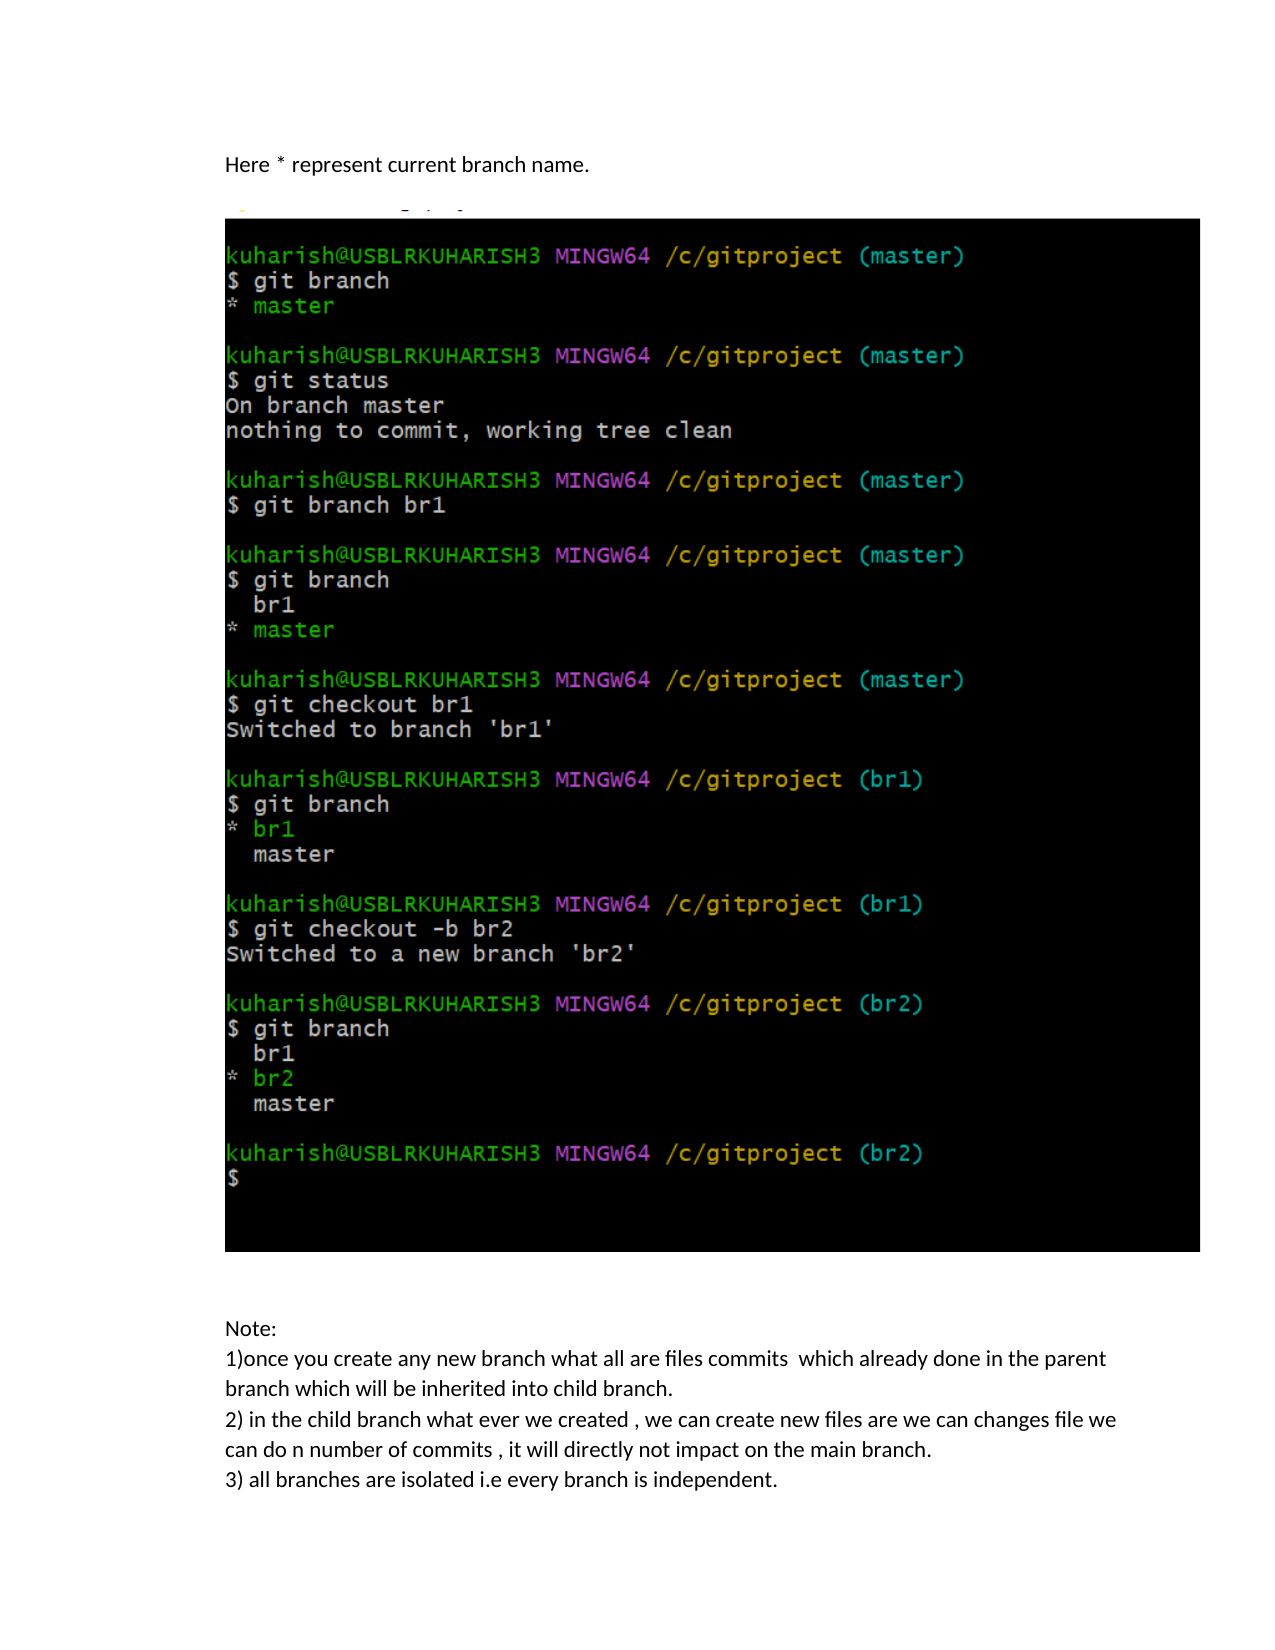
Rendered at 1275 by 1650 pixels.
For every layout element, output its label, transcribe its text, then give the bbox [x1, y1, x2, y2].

list 2) in the child branch what ever we created , we can create new files are we can changes file we can do n number of commits , it will directly not impact on the main branch. [225, 1405, 1125, 1463]
picture [225, 210, 1200, 1252]
list 3) all branches are isolated i.e every branch is independent. [225, 1465, 1125, 1493]
list Here * represent current branch name. [225, 150, 1125, 178]
list 1)once you create any new branch what all are files commits which already done in the parent branch which will be inherited into child branch. [225, 1344, 1125, 1402]
list Note: [225, 1314, 1125, 1342]
